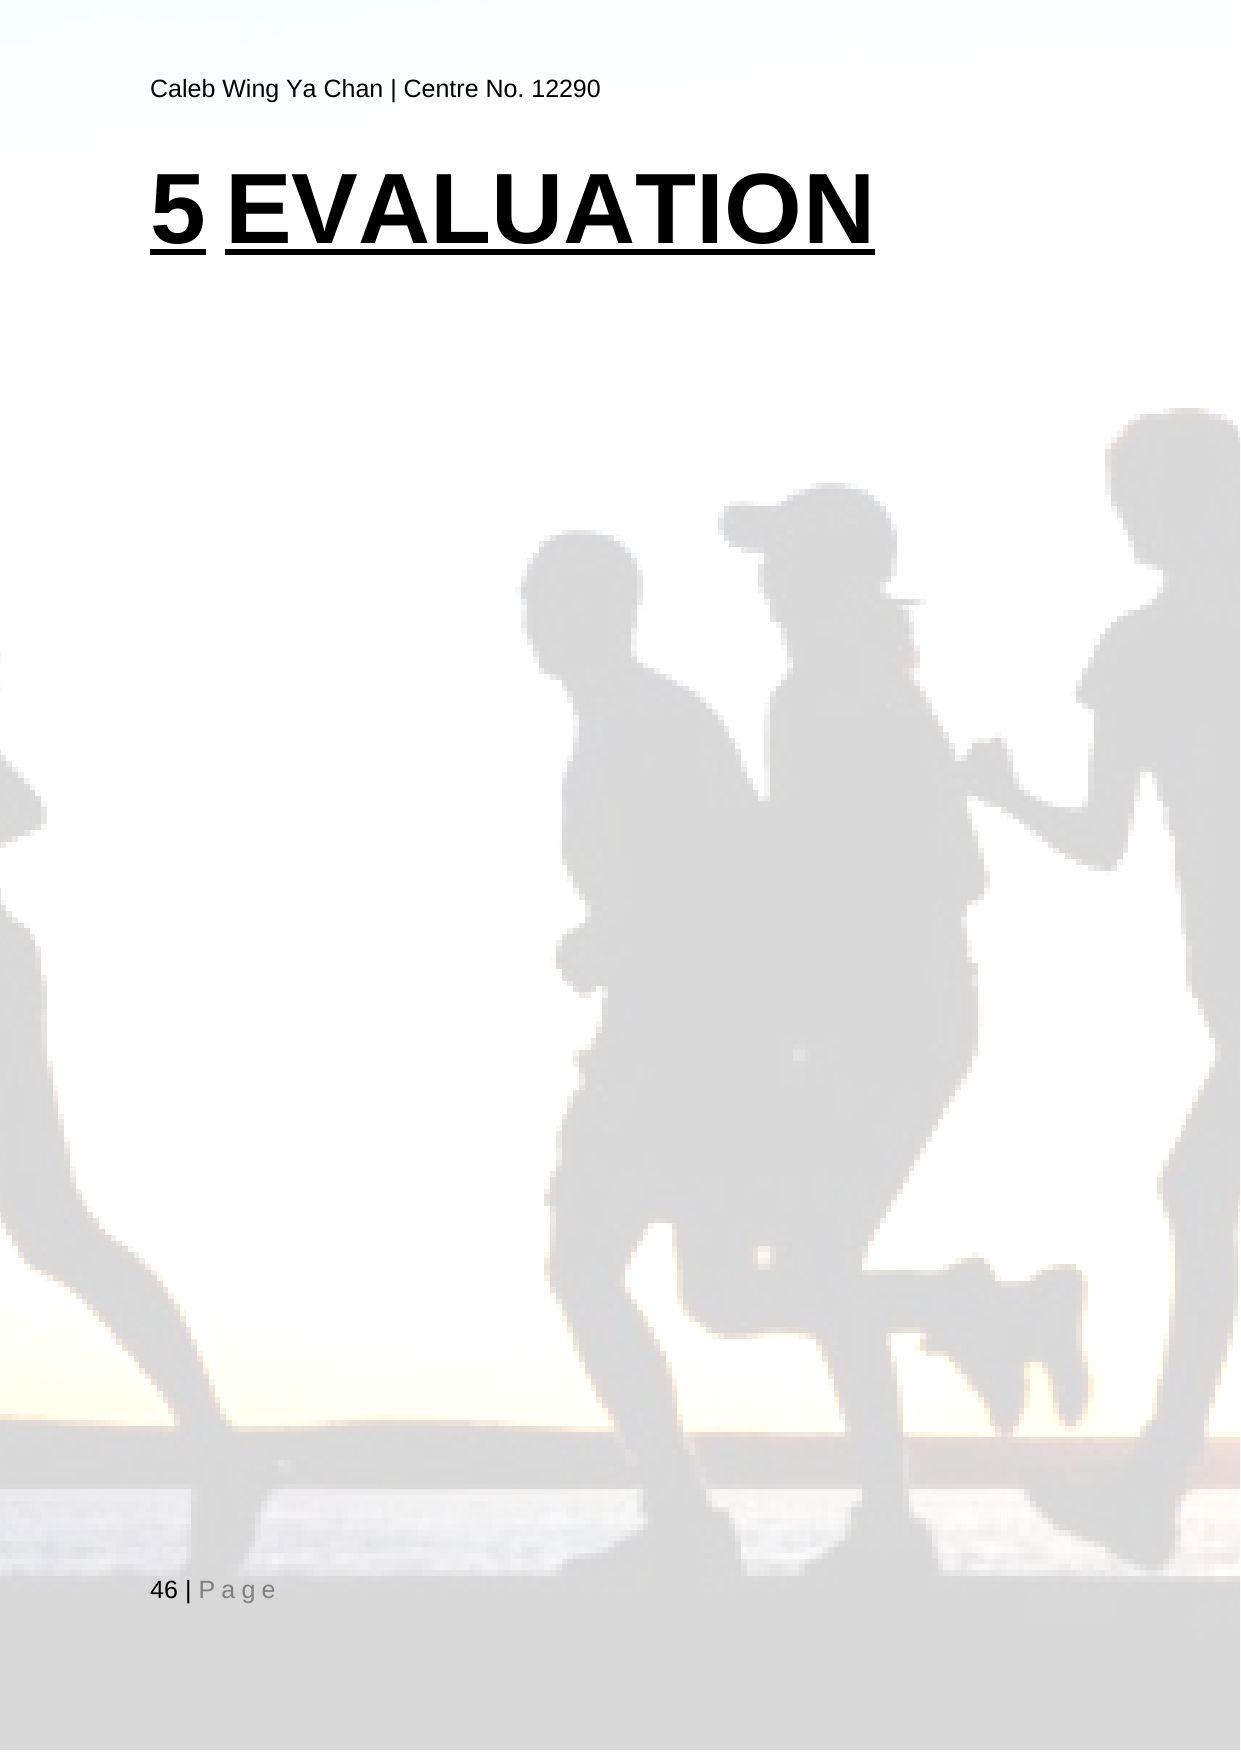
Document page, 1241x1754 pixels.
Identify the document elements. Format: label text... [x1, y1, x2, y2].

subtitle EVALUATION [150, 150, 1090, 265]
